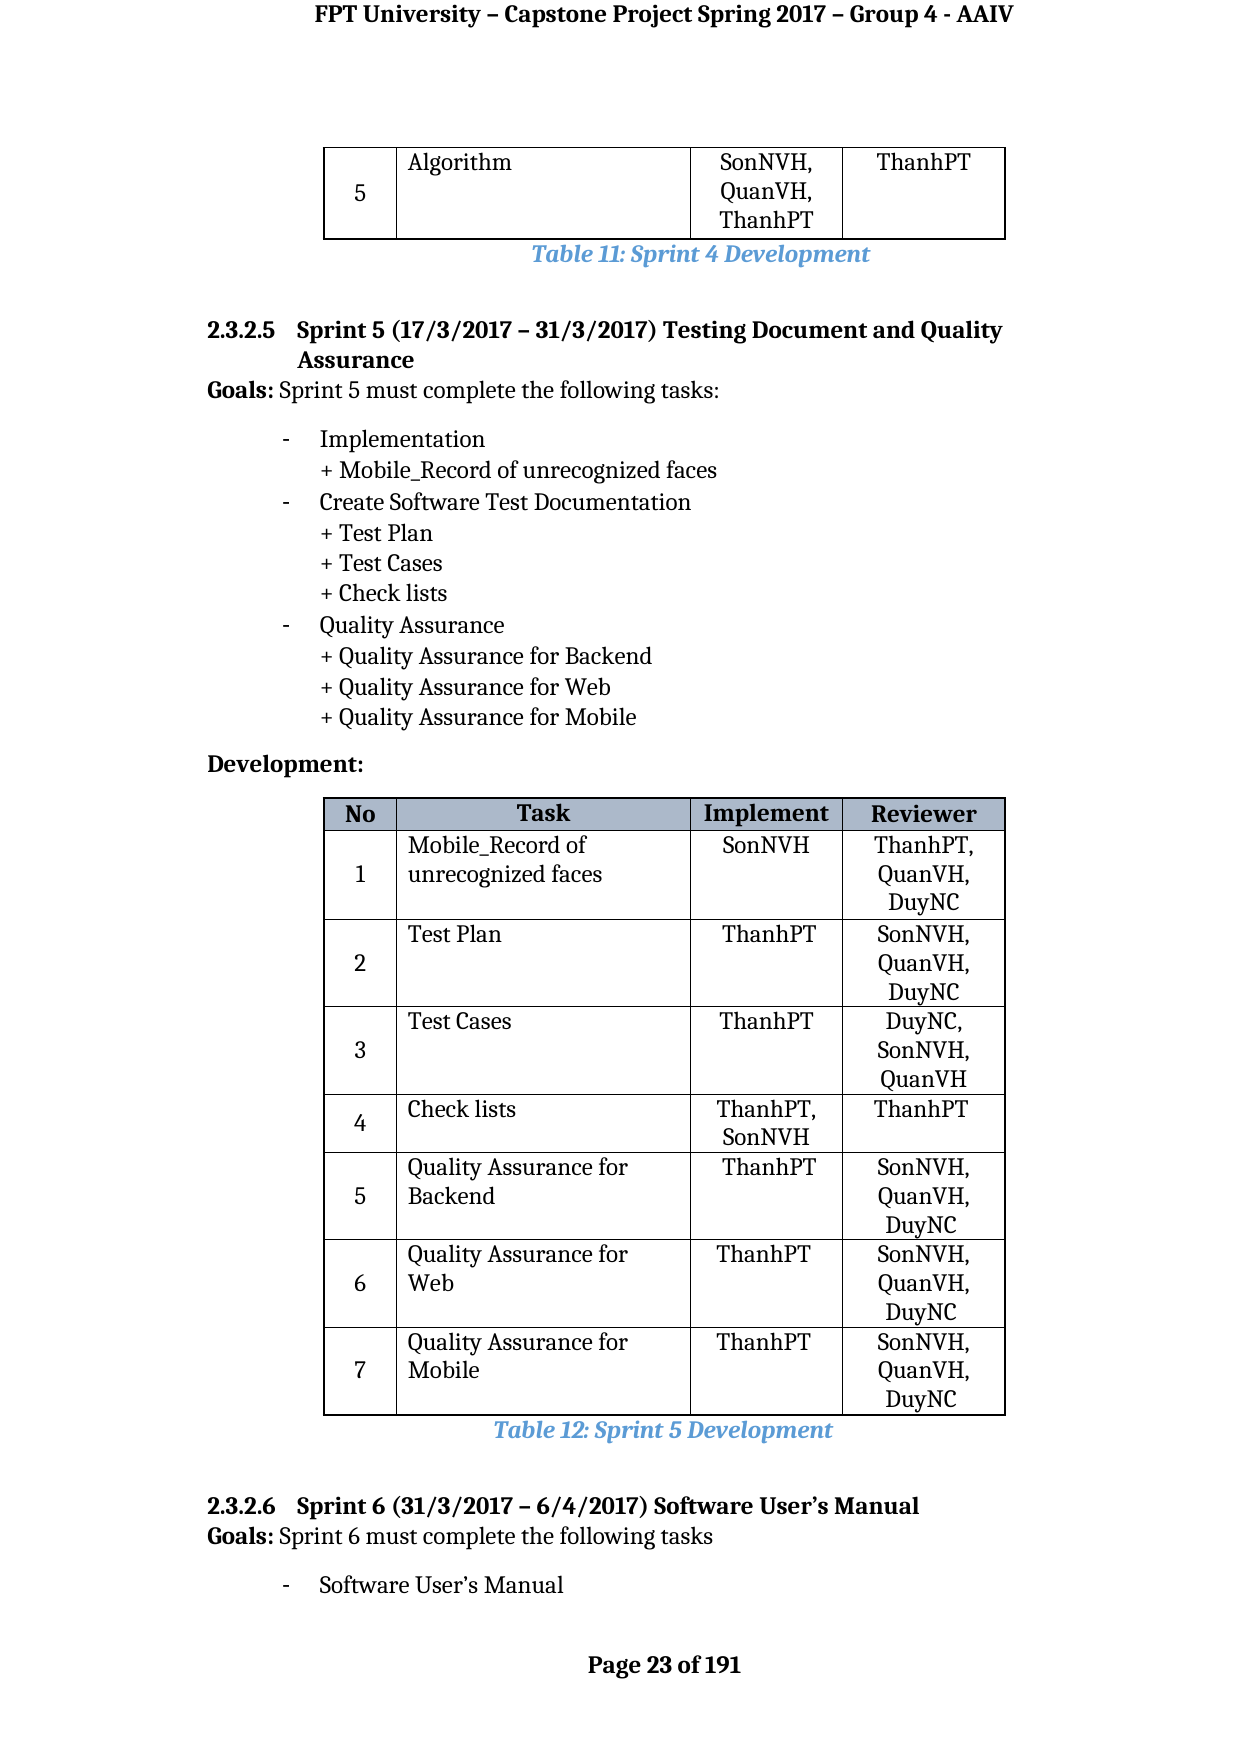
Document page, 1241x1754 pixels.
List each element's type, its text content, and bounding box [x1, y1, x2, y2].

table_cell SonNVH, QuanVH, DuyNC [843, 1328, 1004, 1414]
table_cell ThanhPT, QuanVH, DuyNC [843, 831, 1004, 919]
table_cell 2 [325, 920, 396, 1006]
table_cell 1 [325, 831, 396, 919]
list + Quality Assurance for Web [319, 672, 1122, 701]
table_cell ThanhPT [691, 1240, 842, 1327]
table_cell ThanhPT [843, 1095, 1004, 1152]
table_cell 4 [325, 1095, 396, 1152]
list Quality Assurance [282, 610, 1122, 640]
table_header Implement [691, 799, 842, 830]
text Table 11: Sprint 4 Development [282, 240, 1122, 268]
table_cell ThanhPT [691, 920, 842, 1006]
table_cell Test Cases [397, 1007, 690, 1093]
subtitle Sprint 6 (31/3/2017 – 6/4/2017) Software User’s Manual [207, 1492, 1122, 1521]
table_cell ThanhPT [691, 1007, 842, 1093]
table_header Reviewer [843, 799, 1004, 830]
list + Test Plan [319, 518, 1122, 547]
list Implementation [282, 423, 1122, 454]
table_cell 5 [325, 1153, 396, 1239]
table_cell ThanhPT [691, 1153, 842, 1239]
text Goals: Sprint 5 must complete the following tasks: [207, 376, 1122, 405]
list + Test Cases [319, 549, 1122, 578]
table_cell ThanhPT [843, 148, 1004, 238]
list + Quality Assurance for Mobile [319, 703, 1122, 732]
list + Mobile_Record of unrecognized faces [319, 456, 1122, 484]
table_cell 6 [325, 1240, 396, 1327]
table_header Task [397, 799, 690, 830]
list + Check lists [319, 579, 1122, 608]
text Development: [207, 750, 1122, 779]
table_cell Check lists [397, 1095, 690, 1152]
subtitle Sprint 5 (17/3/2017 – 31/3/2017) Testing Document and Quality Assurance [207, 316, 1122, 375]
table_cell ThanhPT, SonNVH [691, 1095, 842, 1152]
table_cell SonNVH, QuanVH, ThanhPT [691, 148, 842, 238]
list Create Software Test Documentation [282, 486, 1122, 517]
table_cell SonNVH, QuanVH, DuyNC [843, 1153, 1004, 1239]
table_cell SonNVH, QuanVH, DuyNC [843, 1240, 1004, 1327]
list + Quality Assurance for Backend [319, 642, 1122, 671]
table_cell ThanhPT [691, 1328, 842, 1414]
table_cell Quality Assurance for Web [397, 1240, 690, 1327]
table_cell SonNVH, QuanVH, DuyNC [843, 920, 1004, 1006]
table_cell 5 [325, 148, 396, 238]
table_header No [325, 799, 396, 830]
table_cell 7 [325, 1328, 396, 1414]
table_cell 3 [325, 1007, 396, 1093]
table_cell SonNVH [691, 831, 842, 919]
table_cell Mobile_Record of unrecognized faces [397, 831, 690, 919]
text Goals: Sprint 6 must complete the following tasks [207, 1522, 1122, 1551]
text Table 12: Sprint 5 Development [207, 1416, 1122, 1445]
table_cell Algorithm [397, 148, 690, 238]
table_cell DuyNC, SonNVH, QuanVH [843, 1007, 1004, 1093]
table_cell Test Plan [397, 920, 690, 1006]
list Software User’s Manual [282, 1569, 1122, 1600]
table_cell Quality Assurance for Backend [397, 1153, 690, 1239]
table_cell Quality Assurance for Mobile [397, 1328, 690, 1414]
